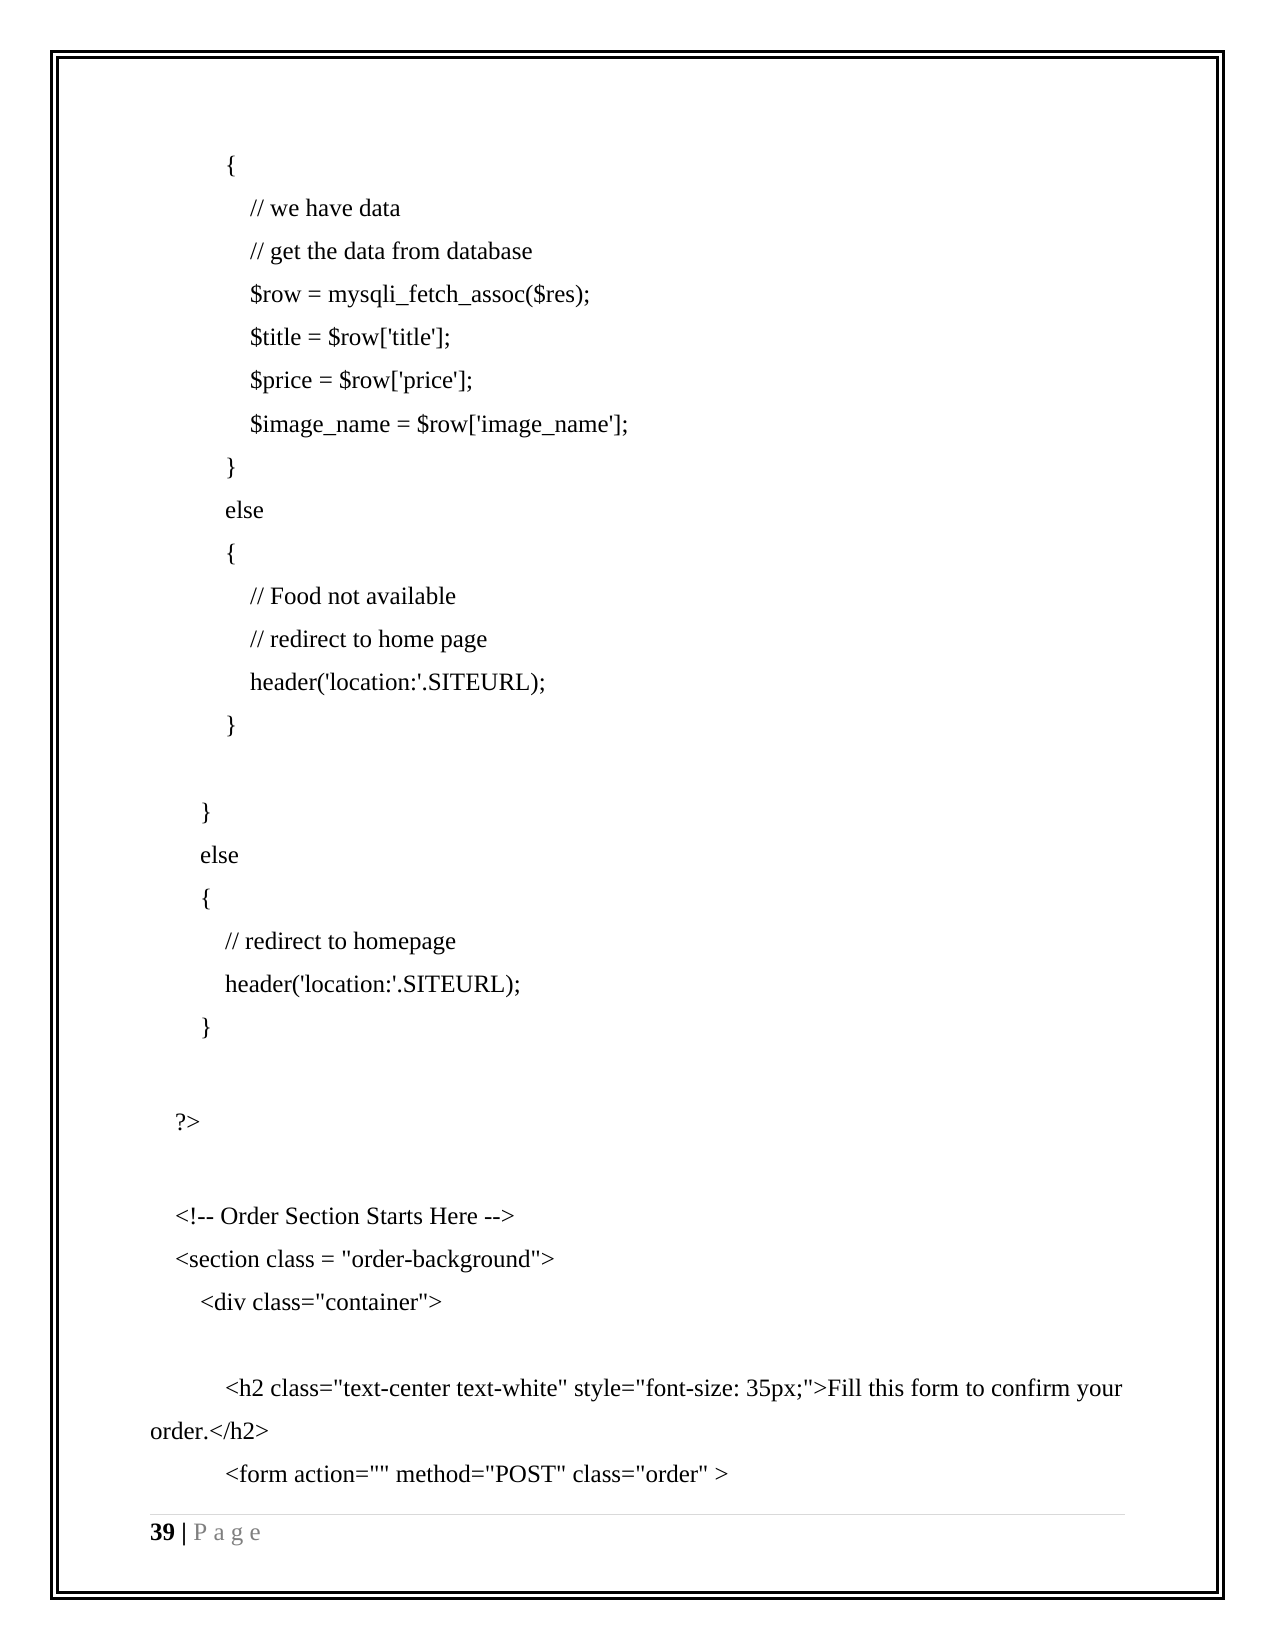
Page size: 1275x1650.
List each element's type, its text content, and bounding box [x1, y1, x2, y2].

text $price = $row['price']; [150, 366, 1125, 394]
text // we have data [150, 193, 1125, 222]
text } [150, 711, 1125, 739]
text ?> [150, 1107, 1125, 1135]
text header('location:'.SITEURL); [150, 969, 1125, 998]
text header('location:'.SITEURL); [150, 667, 1125, 696]
text // redirect to homepage [150, 926, 1125, 955]
text { [150, 538, 1125, 567]
text <div class="container"> [150, 1287, 1125, 1316]
text $title = $row['title']; [150, 322, 1125, 351]
text } [150, 1012, 1125, 1041]
text // redirect to home page [150, 624, 1125, 653]
text else [150, 840, 1125, 869]
text <!-- Order Section Starts Here --> [150, 1201, 1125, 1229]
text <h2 class="text-center text-white" style="font-size: 35px;">Fill this form to confirm your order.</h2> [150, 1373, 1125, 1445]
text } [150, 452, 1125, 481]
text } [150, 797, 1125, 826]
text else [150, 495, 1125, 524]
text { [150, 150, 1125, 179]
text // Food not available [150, 581, 1125, 610]
text $image_name = $row['image_name']; [150, 409, 1125, 437]
text { [150, 883, 1125, 912]
text // get the data from database [150, 236, 1125, 265]
text <form action="" method="POST" class="order" > [150, 1459, 1125, 1488]
text <section class = "order-background"> [150, 1244, 1125, 1273]
text $row = mysqli_fetch_assoc($res); [150, 279, 1125, 308]
